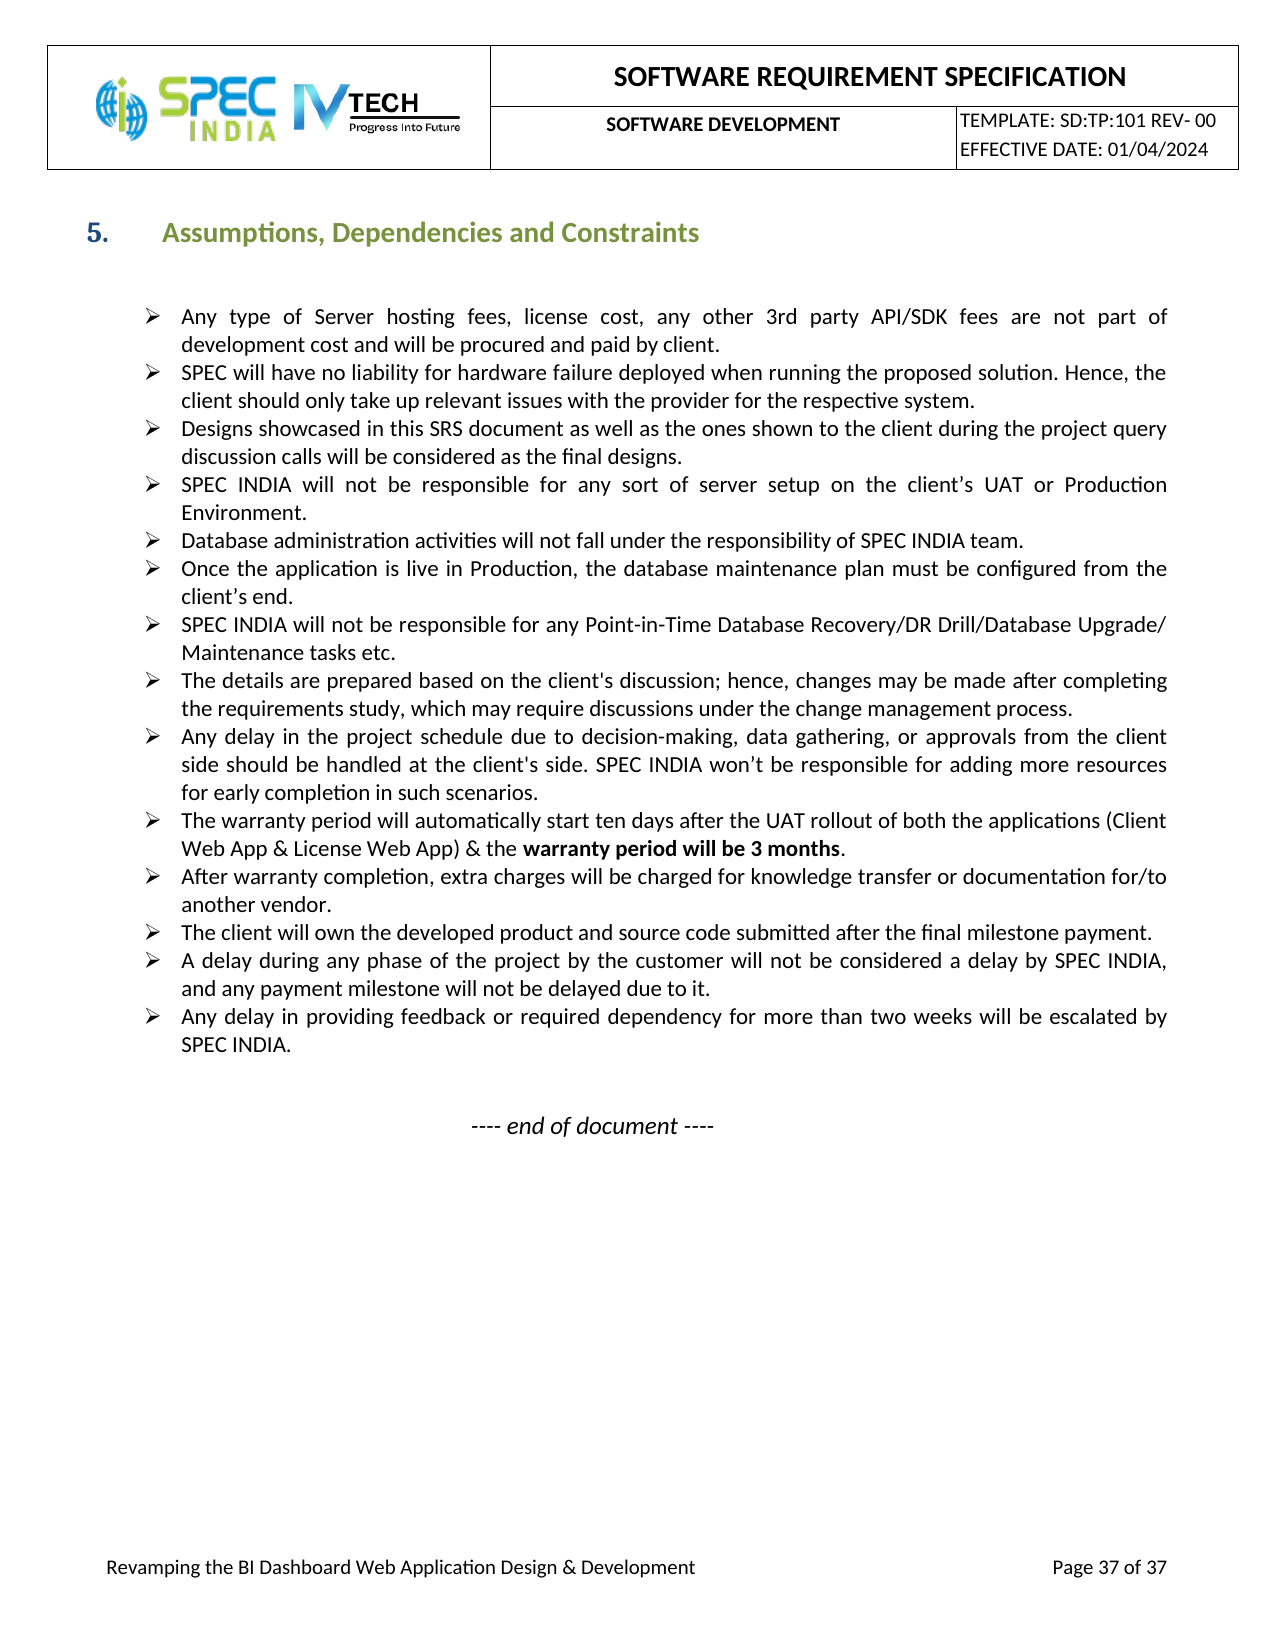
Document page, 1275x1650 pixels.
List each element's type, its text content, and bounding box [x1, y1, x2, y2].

list SPEC INDIA will not be responsible for any Point-in-Time Database Recovery/DR Drill/Database Upgrade/ Maintenance tasks etc. [144, 610, 1169, 666]
subtitle Assumptions, Dependencies and Constraints [87, 214, 1169, 250]
list Any delay in the project schedule due to decision-making, data gathering, or approvals from the client side should be handled at the client's side. SPEC INDIA won’t be responsible for adding more resources for early completion in such scenarios. [144, 722, 1169, 806]
picture [107, 90, 112, 101]
picture [100, 91, 106, 104]
list SPEC INDIA will not be responsible for any sort of server setup on the client’s UAT or Production Environment. [144, 470, 1169, 526]
list The warranty period will automatically start ten days after the UAT rollout of both the applications (Client Web App & License Web App) & the warranty period will be 3 months. [144, 806, 1169, 862]
list The details are prepared based on the client's discussion; hence, changes may be made after completing the requirements study, which may require discussions under the change management process. [144, 666, 1169, 722]
list Once the application is live in Production, the database maintenance plan must be configured from the client’s end. [144, 554, 1169, 610]
list The client will own the developed product and source code submitted after the final milestone payment. [144, 918, 1169, 946]
list A delay during any phase of the project by the customer will not be considered a delay by SPEC INDIA, and any payment milestone will not be delayed due to it. [144, 946, 1169, 1002]
picture [96, 75, 277, 143]
list After warranty completion, extra charges will be charged for knowledge transfer or documentation for/to another vendor. [144, 862, 1169, 918]
list Any delay in providing feedback or required dependency for more than two weeks will be escalated by SPEC INDIA. [144, 1002, 1169, 1058]
list Any type of Server hosting fees, license cost, any other 3rd party API/SDK fees are not part of development cost and will be procured and paid by client. [144, 302, 1169, 358]
subtitle ---- end of document ---- [471, 1110, 1169, 1141]
picture [283, 72, 473, 143]
list Designs showcased in this SRS document as well as the ones shown to the client during the project query discussion calls will be considered as the final designs. [144, 414, 1169, 470]
list SPEC will have no liability for hardware failure deployed when running the proposed solution. Hence, the client should only take up relevant issues with the provider for the respective system. [144, 358, 1169, 414]
list Database administration activities will not fall under the responsibility of SPEC INDIA team. [144, 526, 1169, 554]
